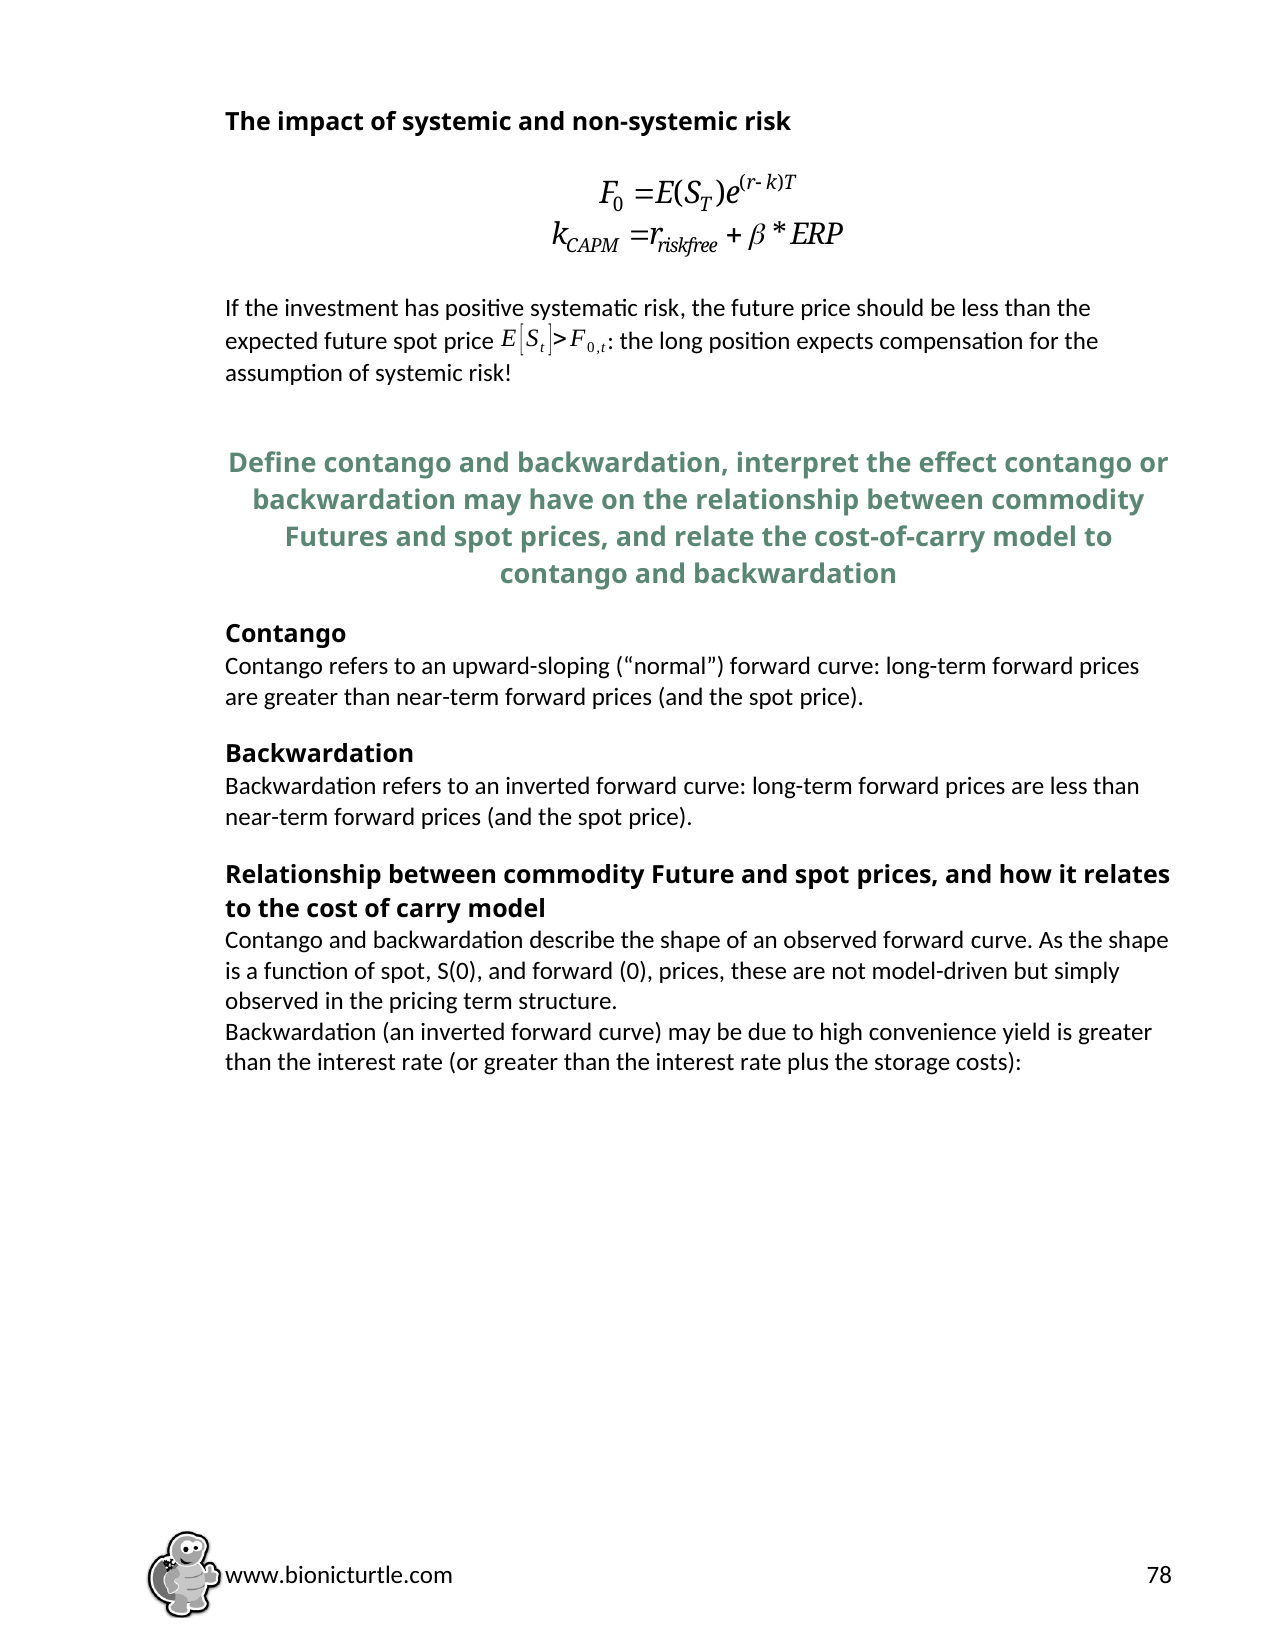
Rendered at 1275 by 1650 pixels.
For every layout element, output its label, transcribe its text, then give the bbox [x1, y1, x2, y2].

text Contango and backwardation describe the shape of an observed forward curve. As the shape is a function of spot, S(0), and forward (0), prices, these are not model-driven but simply observed in the pricing term structure. [225, 924, 1172, 1016]
subtitle Relationship between commodity Future and spot prices, and how it relates to the cost of carry model [225, 856, 1172, 924]
subtitle The impact of systemic and non-systemic risk [225, 103, 1172, 138]
text If the investment has positive systematic risk, the future price should be less than the expected future spot price : the long position expects compensation for the assumption of systemic risk! [225, 292, 1172, 388]
subtitle Contango [225, 616, 1172, 650]
subtitle Define contango and backwardation, interpret the effect contango or backwardation may have on the relationship between commodity Futures and spot prices, and relate the cost‐of‐carry model to contango and backwardation [225, 443, 1172, 591]
text Backwardation (an inverted forward curve) may be due to high convenience yield is greater than the interest rate (or greater than the interest rate plus the storage costs): [225, 1016, 1172, 1077]
subtitle Backwardation [225, 736, 1172, 770]
text Backwardation refers to an inverted forward curve: long-term forward prices are less than near-term forward prices (and the spot price). [225, 770, 1172, 831]
text Contango refers to an upward-sloping (“normal”) forward curve: long-term forward prices are greater than near-term forward prices (and the spot price). [225, 650, 1172, 711]
